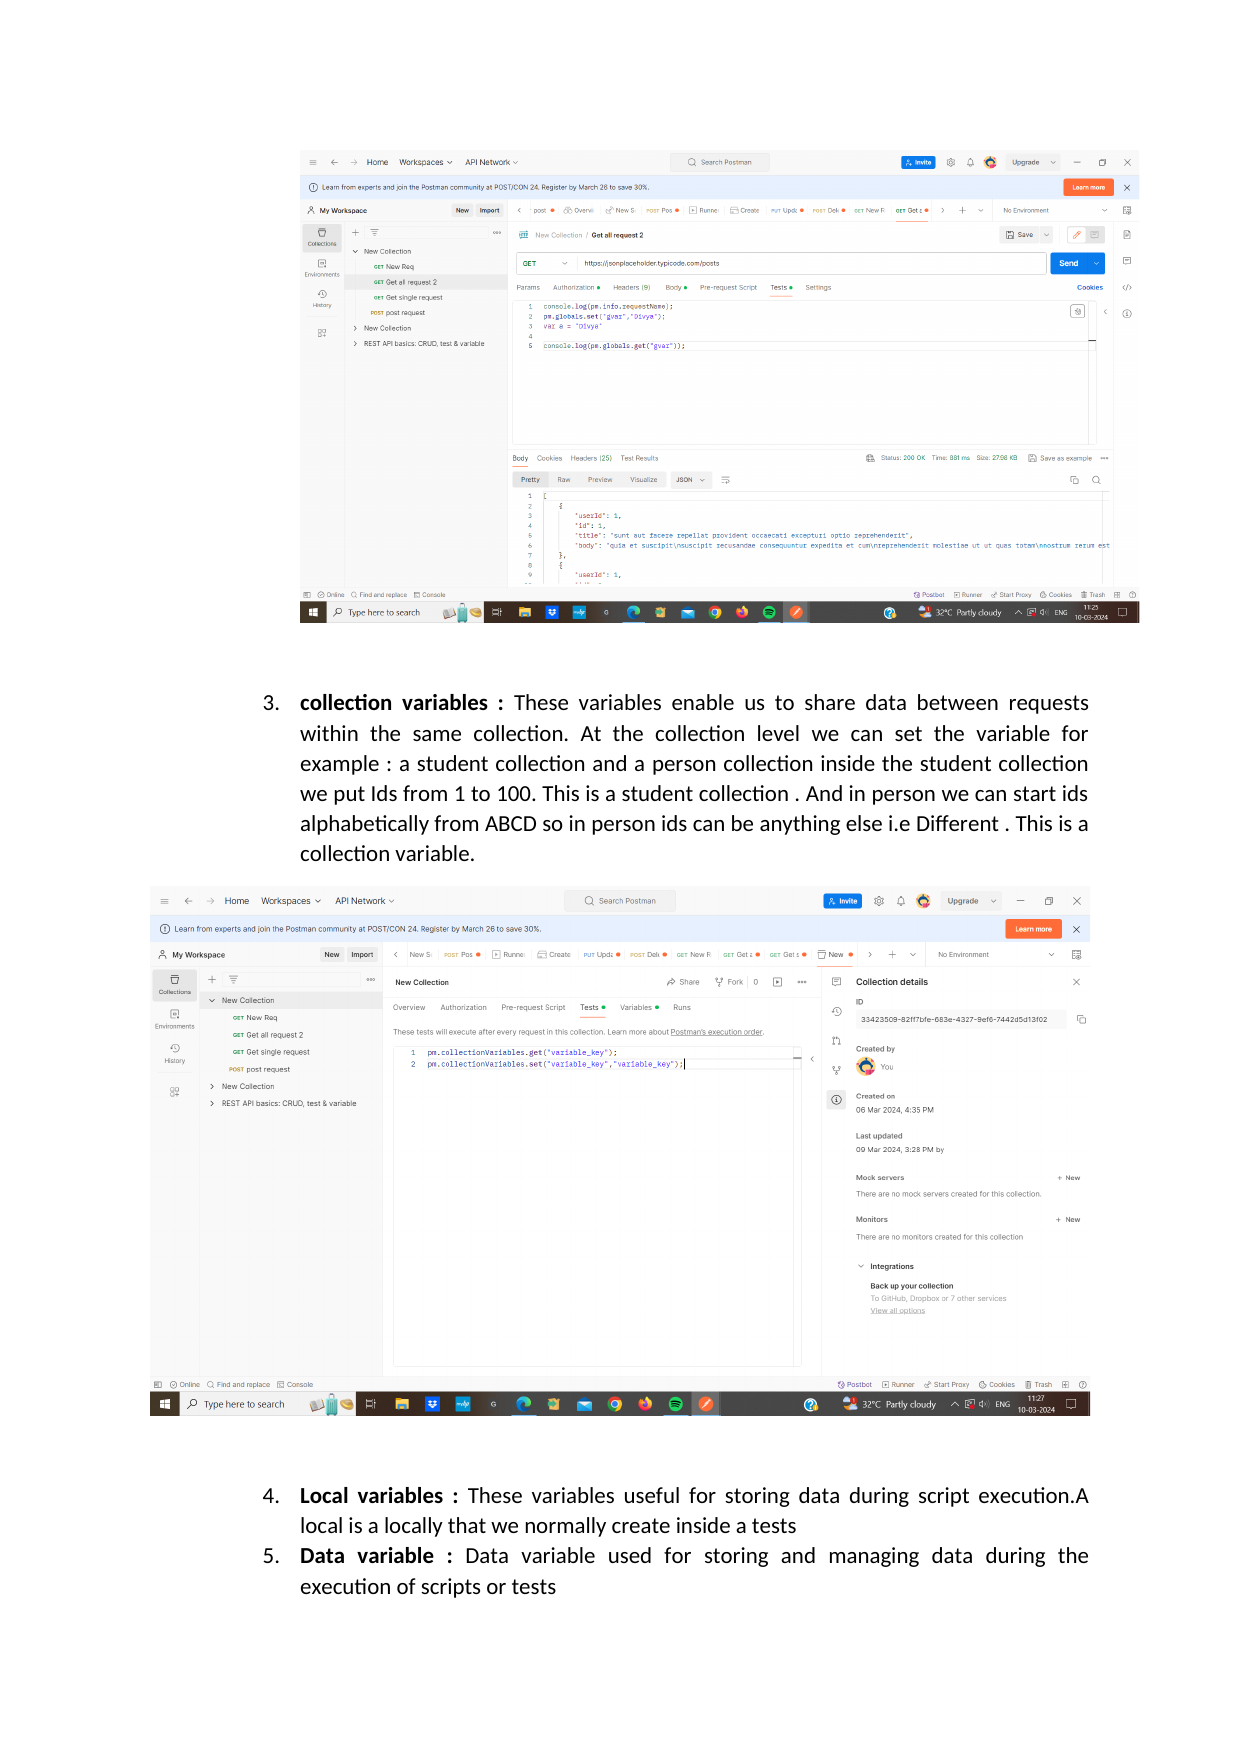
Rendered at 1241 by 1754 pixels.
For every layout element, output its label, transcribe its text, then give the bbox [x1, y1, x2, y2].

picture [150, 886, 1091, 1416]
list Local variables : These variables useful for storing data during script execution.A local is a locally that we normally create inside a tests [262, 1481, 1090, 1539]
list Data variable : Data variable used for storing and managing data during the execution of scripts or tests [262, 1542, 1090, 1600]
list collection variables : These variables enable us to share data between requests within the same collection. At the collection level we can set the variable for example : a student collection and a person collection inside the student collection we put Ids from 1 to 100. This is a student collection . And in person we can start ids alphabetically from ABCD so in person ids can be anything else i.e Different . This is a collection variable. [262, 688, 1090, 867]
picture [300, 150, 1140, 623]
